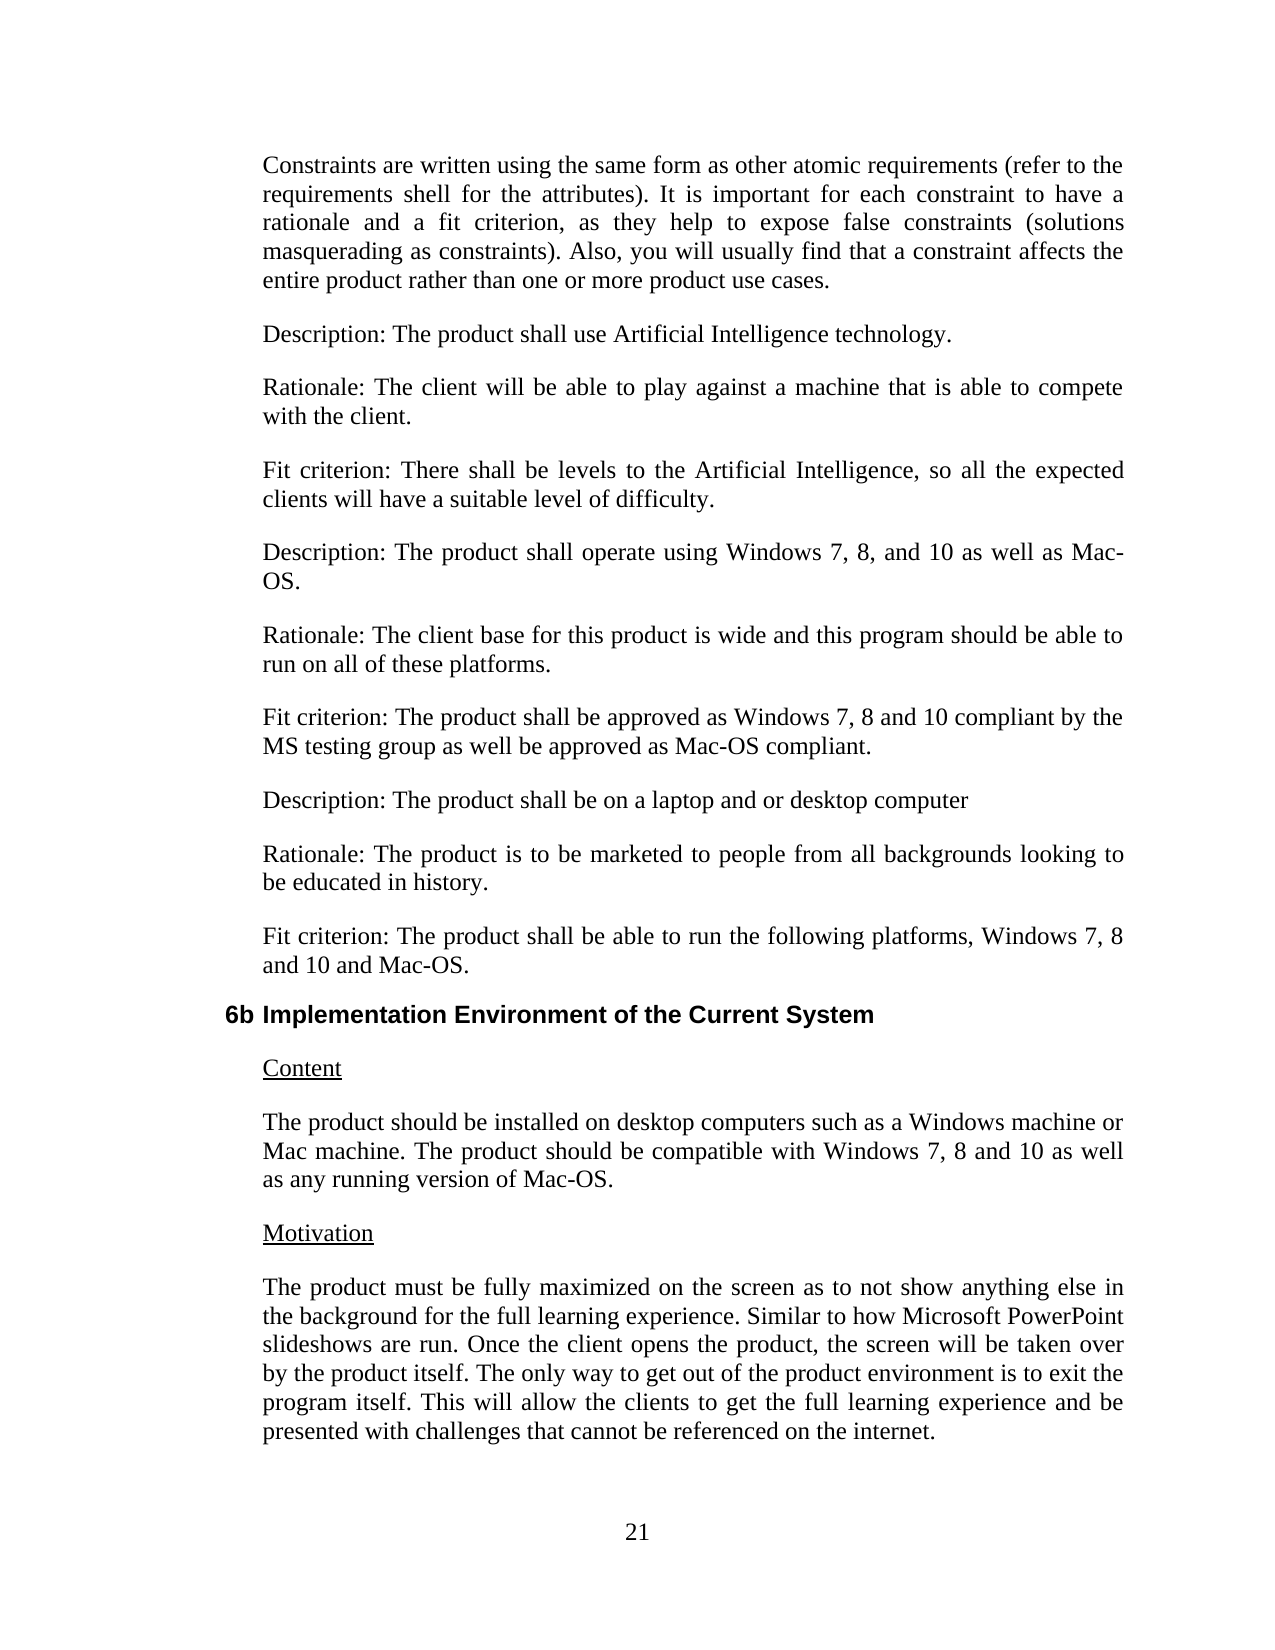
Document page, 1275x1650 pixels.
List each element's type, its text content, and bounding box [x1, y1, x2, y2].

subtitle Content [262, 1053, 1125, 1082]
text Description: The product shall use Artificial Intelligence technology. [262, 319, 1125, 347]
text Fit criterion: The product shall be able to run the following platforms, Windows 7, 8 and 10 and Mac-OS. [262, 921, 1125, 979]
text Rationale: The client base for this product is wide and this program should be able to run on all of these platforms. [262, 620, 1125, 677]
text Fit criterion: There shall be levels to the Artificial Intelligence, so all the expected clients will have a suitable level of difficulty. [262, 455, 1125, 512]
text Description: The product shall operate using Windows 7, 8, and 10 as well as Mac- OS. [262, 537, 1125, 595]
text Description: The product shall be on a laptop and or desktop computer [262, 785, 1125, 814]
text Constraints are written using the same form as other atomic requirements (refer to the requirements shell for the attributes). It is important for each constraint to have a rationale and a fit criterion, as they help to expose false constraints (solutions masquerading as constraints). Also, you will usually find that a constraint affects the entire product rather than one or more product use cases. [262, 150, 1125, 294]
subtitle Motivation [262, 1218, 1125, 1247]
text Fit criterion: The product shall be approved as Windows 7, 8 and 10 compliant by the MS testing group as well be approved as Mac-OS compliant. [262, 702, 1125, 760]
subtitle Implementation Environment of the Current System [225, 999, 1125, 1028]
text The product must be fully maximized on the screen as to not show anything else in the background for the full learning experience. Similar to how Microsoft PowerPoint slideshows are run. Once the client opens the product, the screen will be taken over by the product itself. The only way to get out of the product environment is to exit the program itself. This will allow the clients to get the full learning experience and be presented with challenges that cannot be referenced on the internet. [262, 1272, 1125, 1444]
text The product should be installed on desktop computers such as a Windows machine or Mac machine. The product should be compatible with Windows 7, 8 and 10 as well as any running version of Mac-OS. [262, 1107, 1125, 1193]
text Rationale: The product is to be marketed to people from all backgrounds looking to be educated in history. [262, 839, 1125, 896]
text Rationale: The client will be able to play against a machine that is able to compete with the client. [262, 372, 1125, 430]
